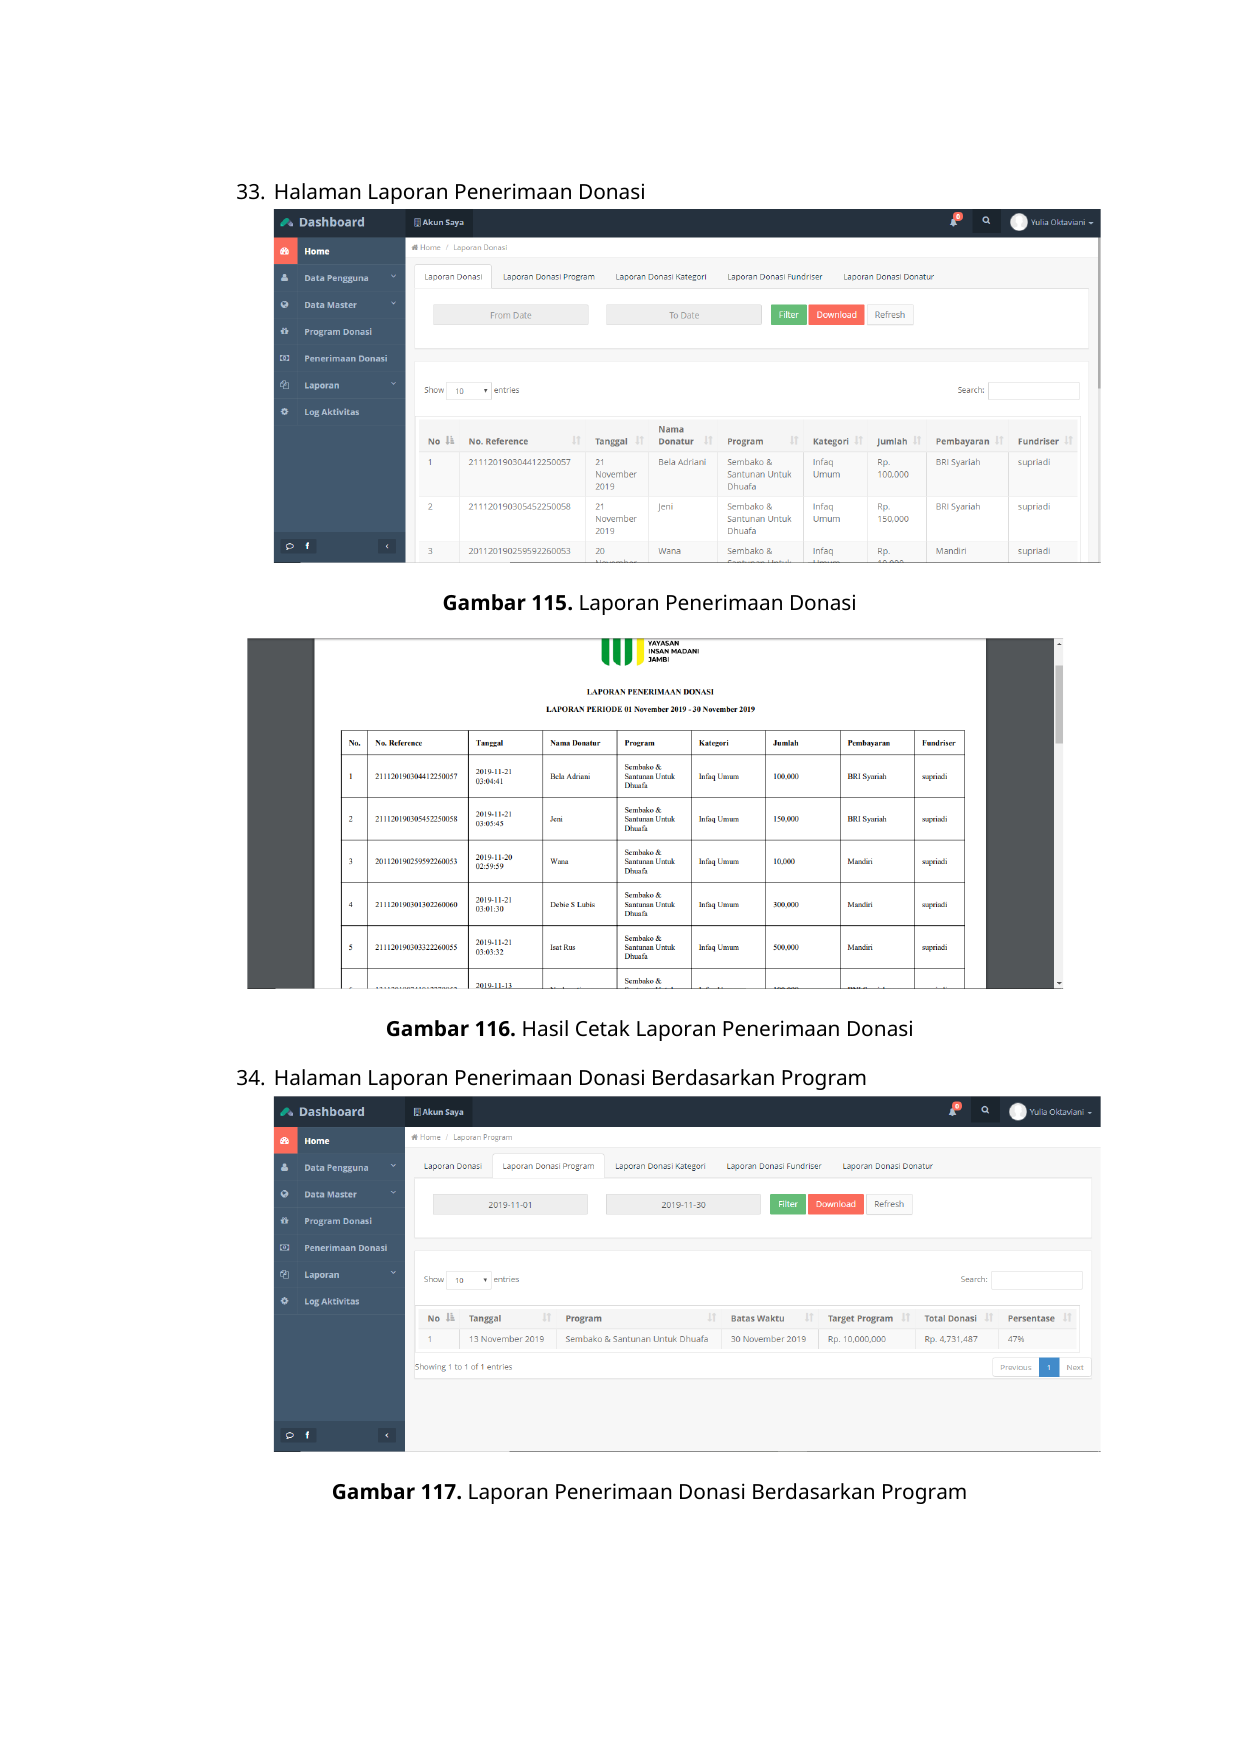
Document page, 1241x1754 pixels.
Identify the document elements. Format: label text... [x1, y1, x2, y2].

text Gambar 116. Hasil Cetak Laporan Penerimaan Donasi [236, 1014, 1063, 1042]
list Halaman Laporan Penerimaan Donasi [236, 177, 1063, 206]
text Gambar 117. Laporan Penerimaan Donasi Berdasarkan Program [236, 1477, 1063, 1505]
text Gambar 115. Laporan Penerimaan Donasi [236, 588, 1063, 616]
picture [273, 209, 1101, 563]
picture [247, 637, 1064, 989]
list Halaman Laporan Penerimaan Donasi Berdasarkan Program [236, 1063, 1063, 1092]
picture [273, 1095, 1101, 1452]
